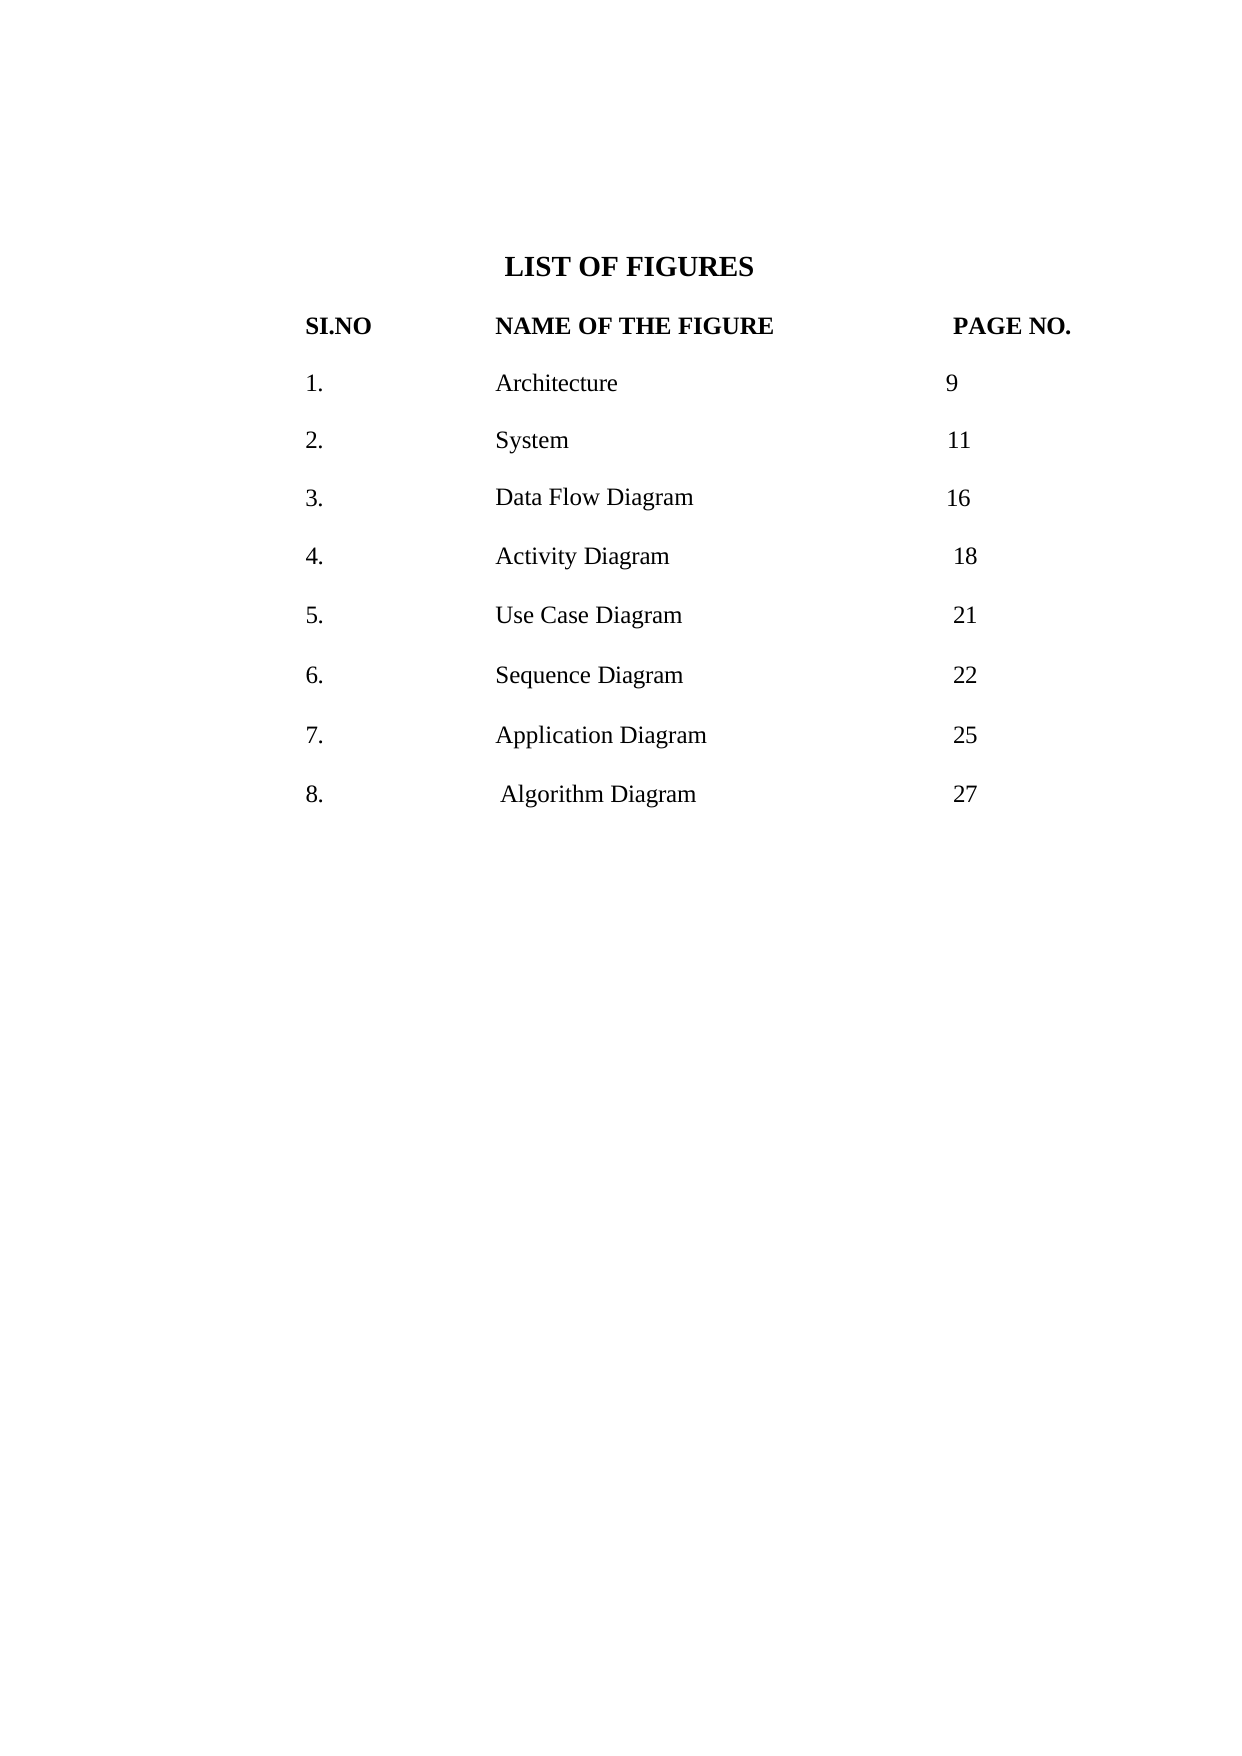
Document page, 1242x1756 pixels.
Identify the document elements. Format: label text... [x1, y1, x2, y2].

table_cell 8. [305, 765, 436, 824]
table_cell 7. [305, 705, 436, 764]
table_cell 21 [866, 585, 1081, 645]
table_cell Algorithm Diagram [436, 765, 866, 824]
table_cell 6. [305, 645, 436, 705]
table_header NAME OF THE FIGURE [436, 311, 866, 354]
table_cell 22 [866, 645, 1081, 705]
table_cell Sequence Diagram [436, 645, 866, 705]
table_cell Use Case Diagram [436, 585, 866, 645]
table_cell 4. [305, 527, 436, 585]
table_cell 9 11 16 [866, 354, 1081, 527]
table_header SI.NO [305, 311, 436, 354]
table_cell Application Diagram [436, 705, 866, 764]
table_cell 27 [866, 765, 1081, 824]
text LIST OF FIGURES [468, 249, 1164, 283]
table_header PAGE NO. [866, 311, 1081, 354]
table_cell Architecture System Data Flow Diagram [436, 354, 866, 527]
table_cell Activity Diagram [436, 527, 866, 585]
table_cell 1. 2. 3. [305, 354, 436, 527]
table_cell 18 [866, 527, 1081, 585]
table_cell 5. [305, 585, 436, 645]
table_cell 25 [866, 705, 1081, 764]
